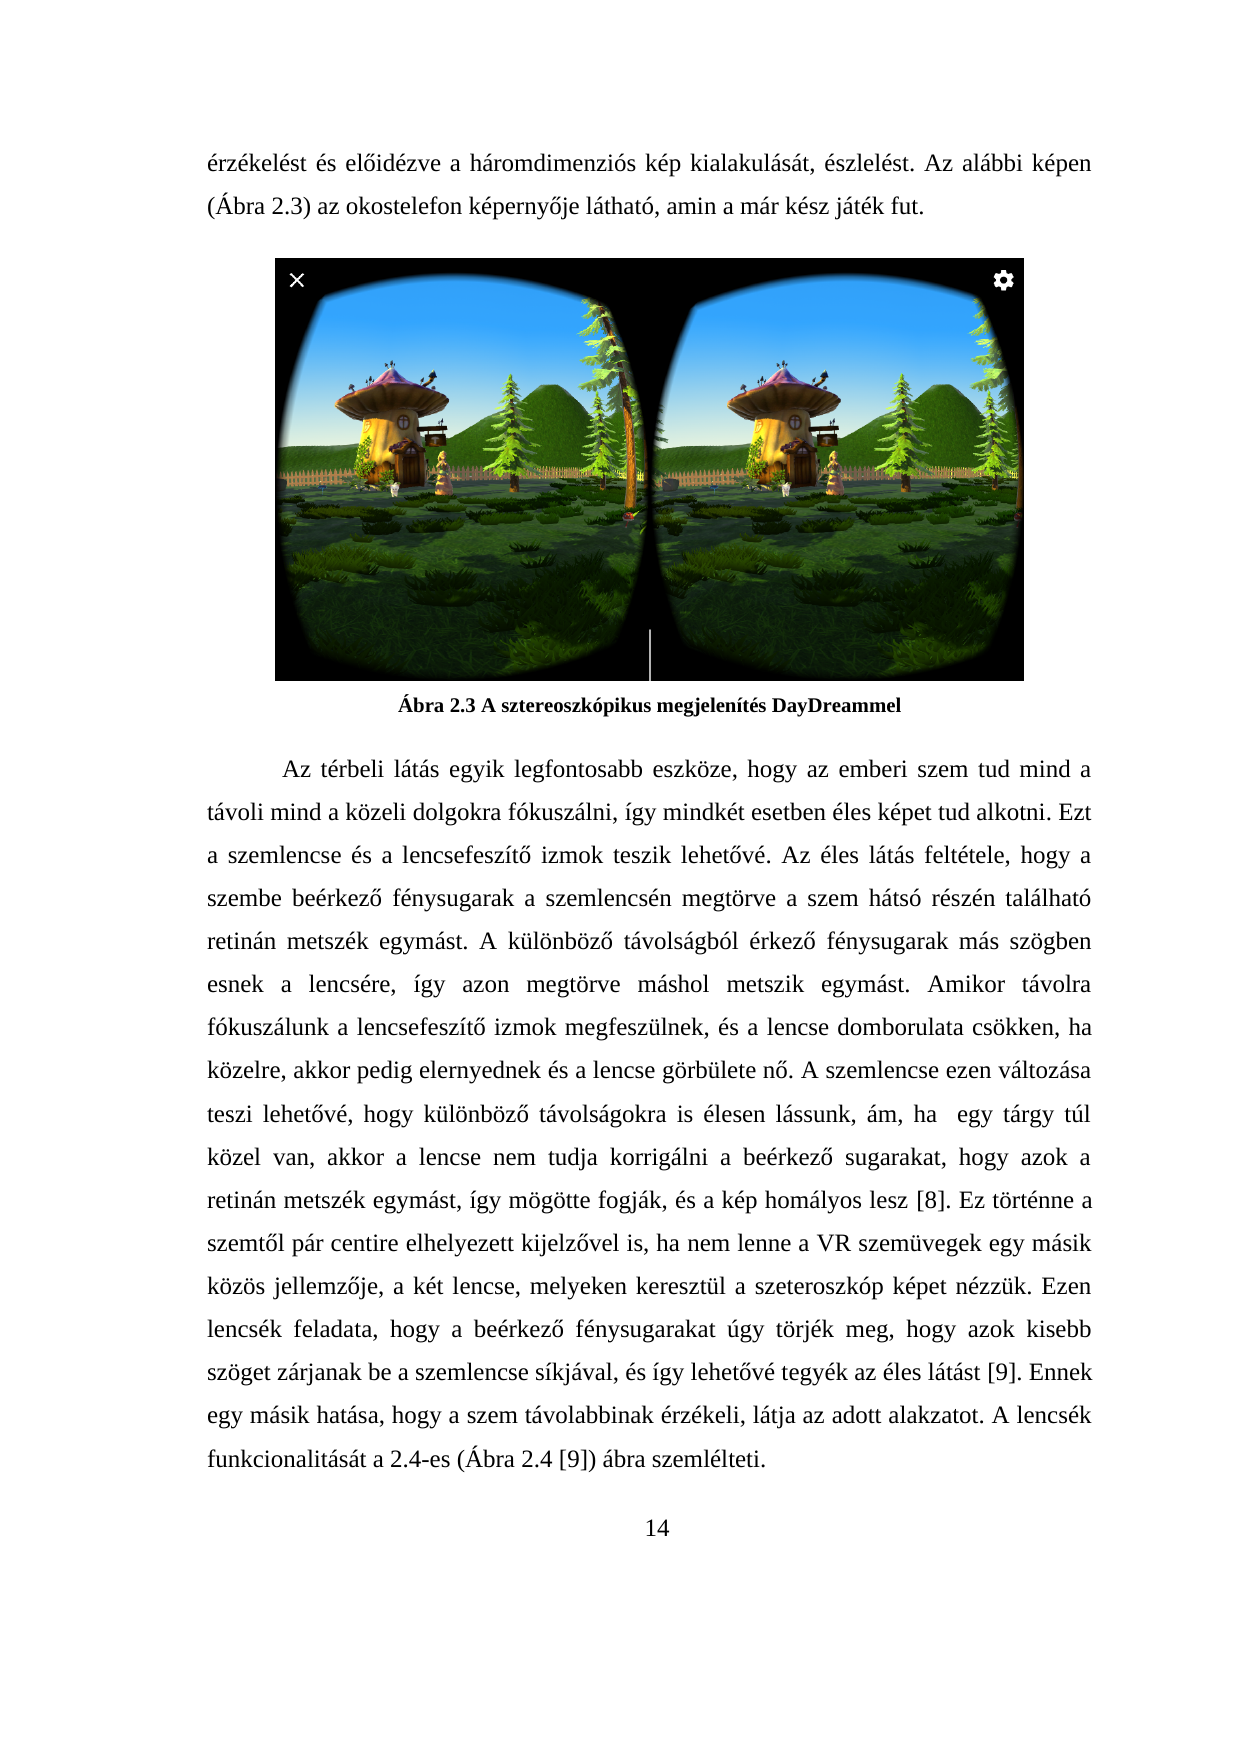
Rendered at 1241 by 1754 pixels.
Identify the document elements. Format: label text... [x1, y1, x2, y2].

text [207, 148, 1092, 219]
text Az térbeli látás egyik legfontosabb eszköze, hogy az emberi szem tud mind a távoli mind a közeli dolgokra fókuszálni, így mindkét esetben éles képet tud alkotni. Ezt a szemlencse és a lencsefeszítő izmok teszik lehetővé. Az éles látás feltétele, hogy a szembe beérkező fénysugarak a szemlencsén megtörve a szem hátsó részén található retinán metszék egymást. A különböző távolságból érkező fénysugarak más szögben esnek a lencsére, így azon megtörve máshol metszik egymást. Amikor távolra fókuszálunk a lencsefeszítő izmok megfeszülnek, és a lencse domborulata csökken, ha közelre, akkor pedig elernyednek és a lencse görbülete nő. A szemlencse ezen változása teszi lehetővé, hogy különböző távolságokra is élesen lássunk, ám ha egy tárgy túl közel van, akkor a lencse nem tudja korrigálni a beérkező sugarakat, hogy azok a retinán metszék egymást, így mögötte fogják és a kép homályos lesz. Ez történne a szemtől pár centire elhelyezett kijelzővel is, ha nem lenne a VR szemüvegek egy másik közös jellemzője, a két lencse, melyeken keresztül a szeteroszkóp képet nézzük. Ezen lencsék feladat, hogy beérkező fénysugarakat úgy törjék meg, hogy azok kisebb szöget zárjanak be a szemlencse síkjával, és így lehetővé t az éles látást. Ennek egy másik hatása, hogy a szem távolabbinak érzékeli, látja az adott alkzatot. [207, 754, 1092, 1472]
picture [275, 258, 1024, 681]
text 2 [207, 693, 1092, 717]
